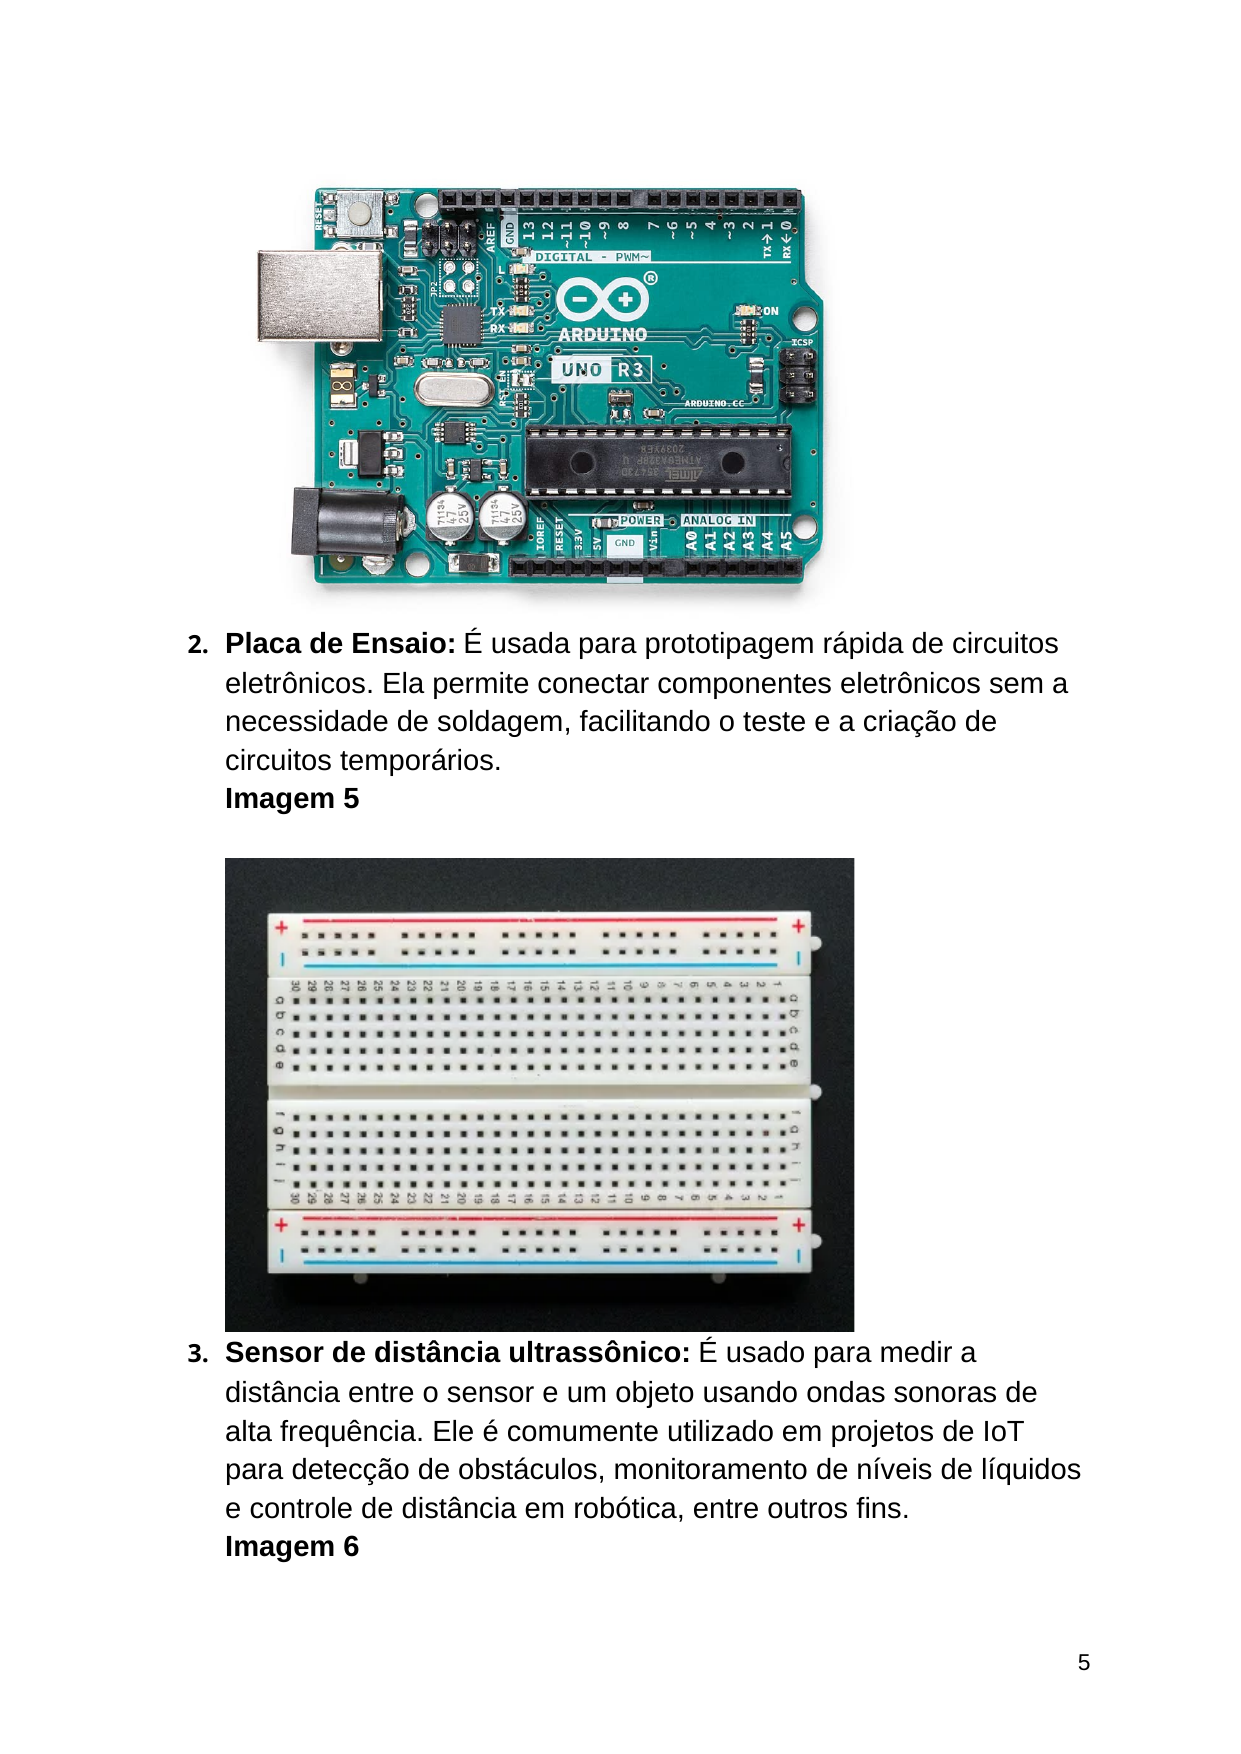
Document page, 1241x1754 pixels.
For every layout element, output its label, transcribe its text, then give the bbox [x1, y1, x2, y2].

text Imagem 5 [225, 781, 1090, 815]
picture [225, 858, 855, 1332]
list Sensor de distância ultrassônico: É usado para medir a distância entre o sensor e um objeto usando ondas sonoras de alta frequência. Ele é comumente utilizado em projetos de IoT para detecção de obstáculos, monitoramento de níveis de líquidos e controle de distância em robótica, entre outros fins. [187, 1335, 1090, 1524]
picture [225, 150, 855, 622]
list Placa de Ensaio: É usada para prototipagem rápida de circuitos eletrônicos. Ela permite conectar componentes eletrônicos sem a necessidade de soldagem, facilitando o teste e a criação de circuitos temporários. [187, 626, 1090, 776]
text Imagem 6 [225, 1529, 1090, 1563]
